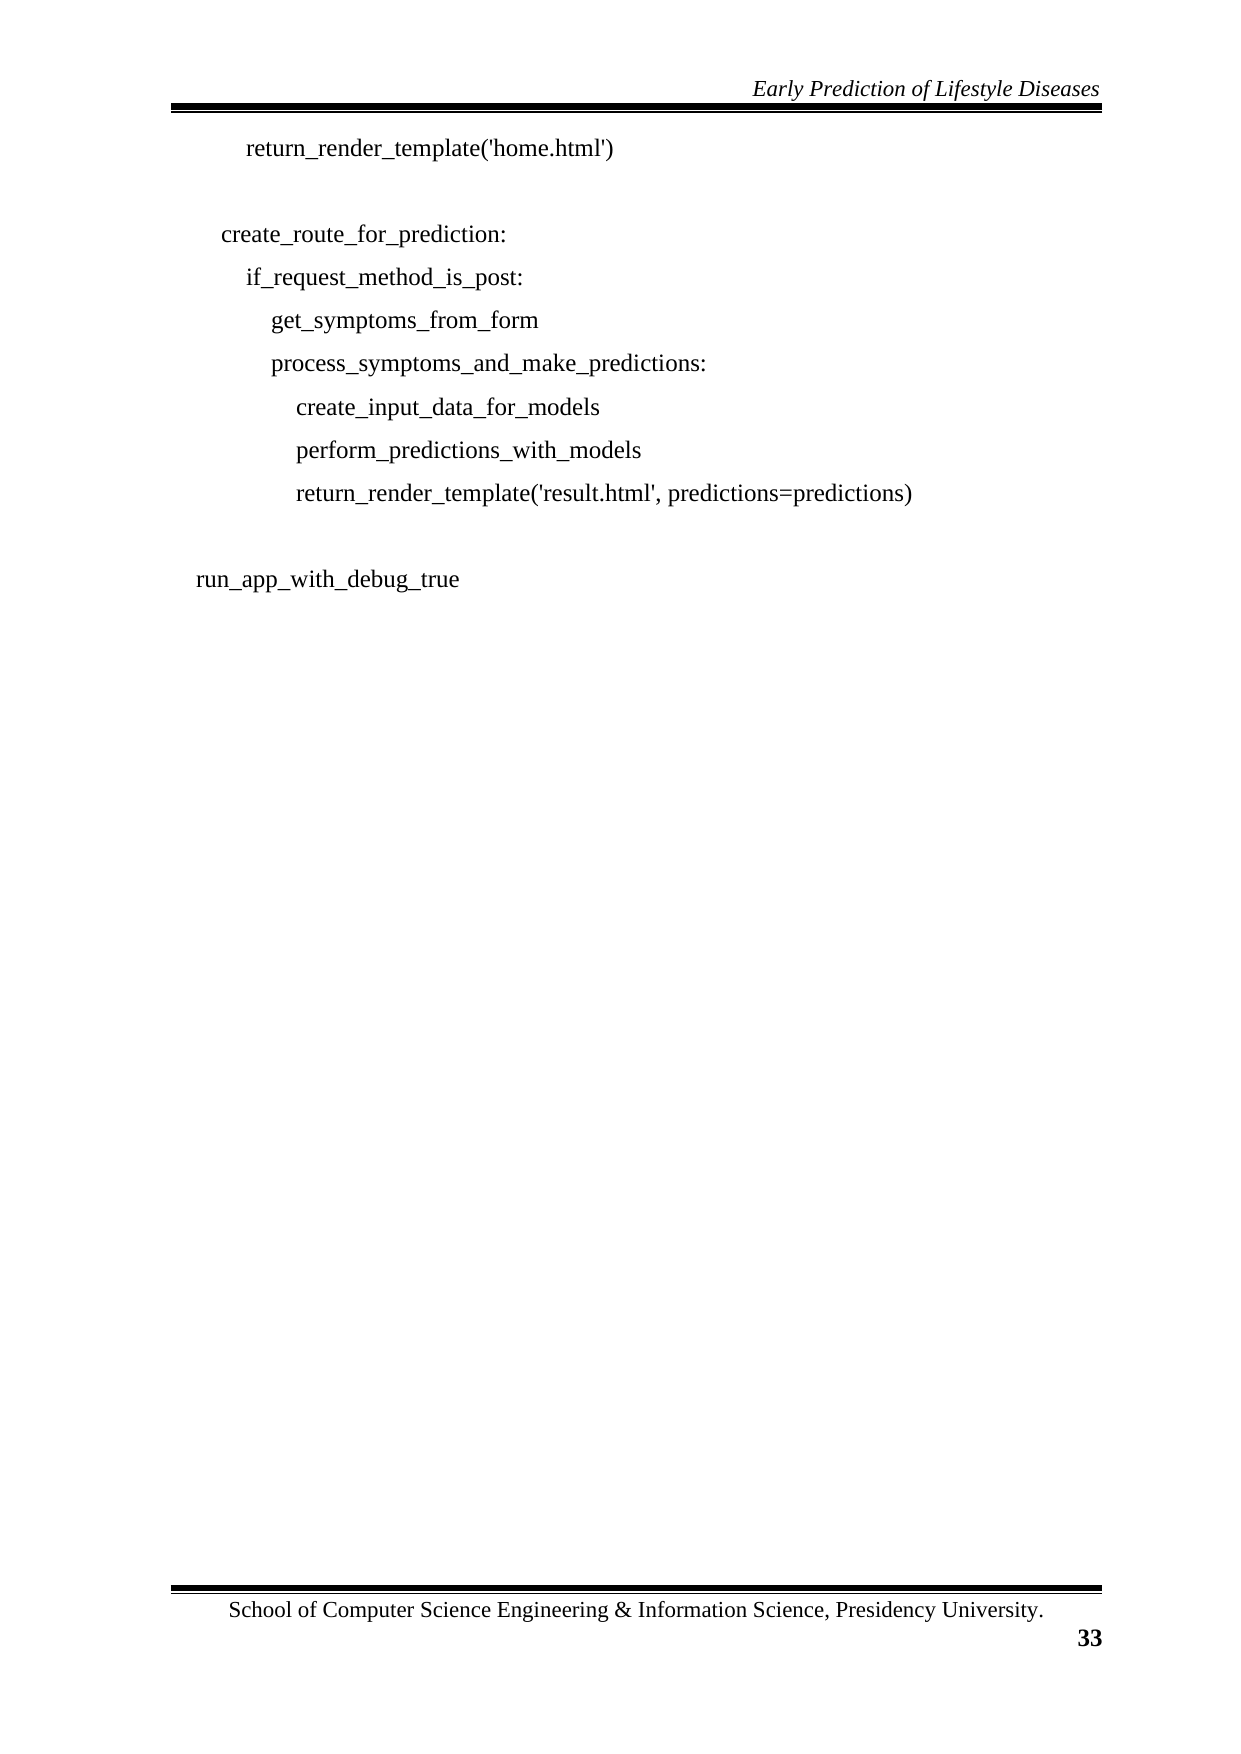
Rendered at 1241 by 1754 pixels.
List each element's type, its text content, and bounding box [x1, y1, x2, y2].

text process_symptoms_and_make_predictions: [171, 348, 1102, 377]
text run_app_with_debug_true [171, 564, 1102, 593]
text perform_predictions_with_models [171, 435, 1102, 463]
text get_symptoms_from_form [171, 305, 1102, 334]
text return_render_template('result.html', predictions=predictions) [171, 478, 1102, 507]
text if_request_method_is_post: [171, 262, 1102, 291]
text create_route_for_prediction: [171, 219, 1102, 248]
text create_input_data_for_models [171, 392, 1102, 420]
text return_render_template('home.html') [171, 133, 1102, 162]
